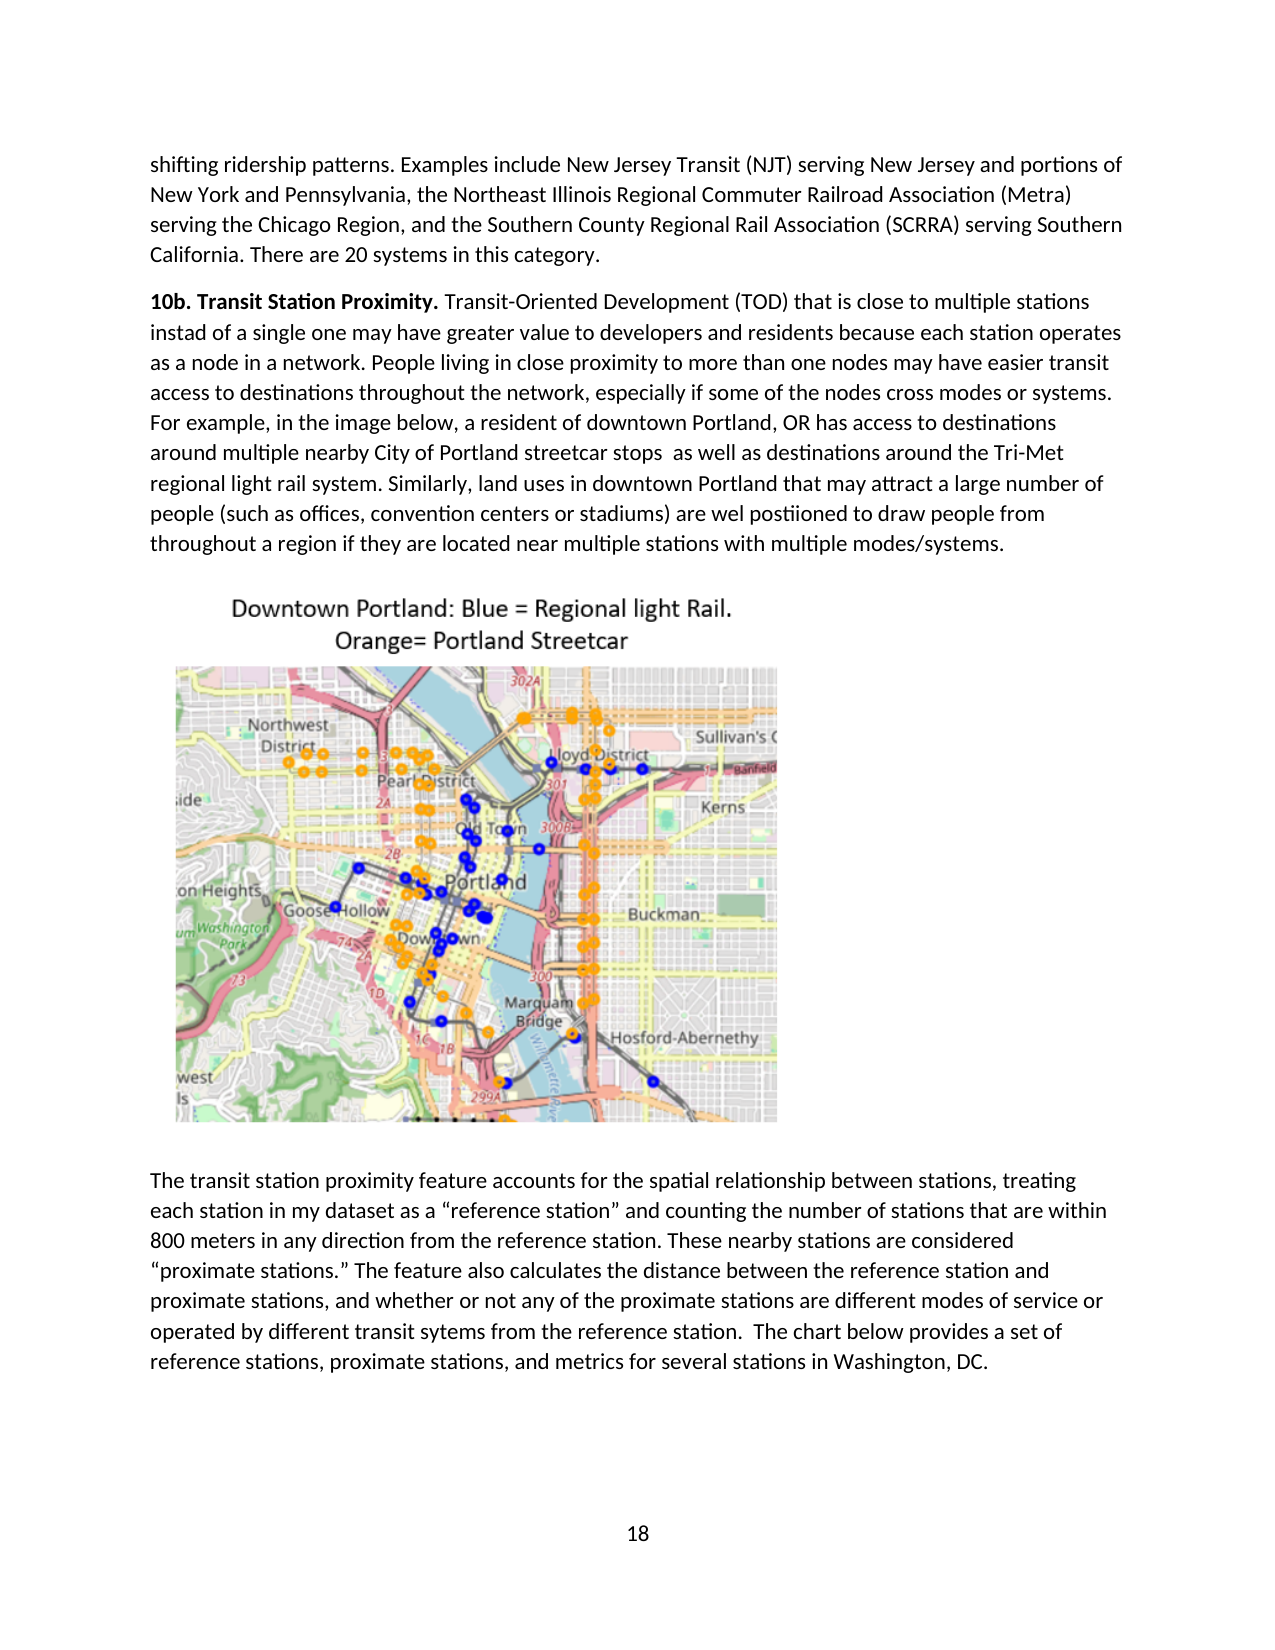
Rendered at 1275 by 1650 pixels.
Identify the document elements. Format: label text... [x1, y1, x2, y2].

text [150, 150, 1125, 269]
text 10b. Transit Station Proximity. Transit-Oriented Development (TOD) that is close to multiple stations instad of a single one may have greater value to developers and residents because each station operates as a node in a network. People living in close proximity to more than one nodes may have easier transit access to destinations throughout the network, especially if some of the nodes cross modes or systems. For example, in the image below, a resident of downtown Portland, OR has access to destinations around multiple nearby City of Portland streetcar stops as well as destinations around the Tri-Met regional light rail system. Similarly, land uses in downtown Portland that may attract a large number of people (such as offices, convention centers or stadiums) are wel postiioned to draw people from throughout a region if they are located near multiple stations with multiple modes/systems. [150, 287, 1125, 557]
picture [150, 576, 808, 1147]
text The transit station proximity feature accounts for the spatial relationship between stations, treating each station in my dataset as a “reference station” and counting the number of stations that are within 800 meters in any direction from the reference station. These nearby stations are considered “proximate stations.” The feature also calculates the distance between the reference station and proximate stations, and whether or not any of the proximate stations are different modes of service or operated by different transit sytems from the reference station. The chart below provides a set of reference stations, proximate stations, and metrics for several stations in Washington, DC. [150, 1166, 1125, 1375]
